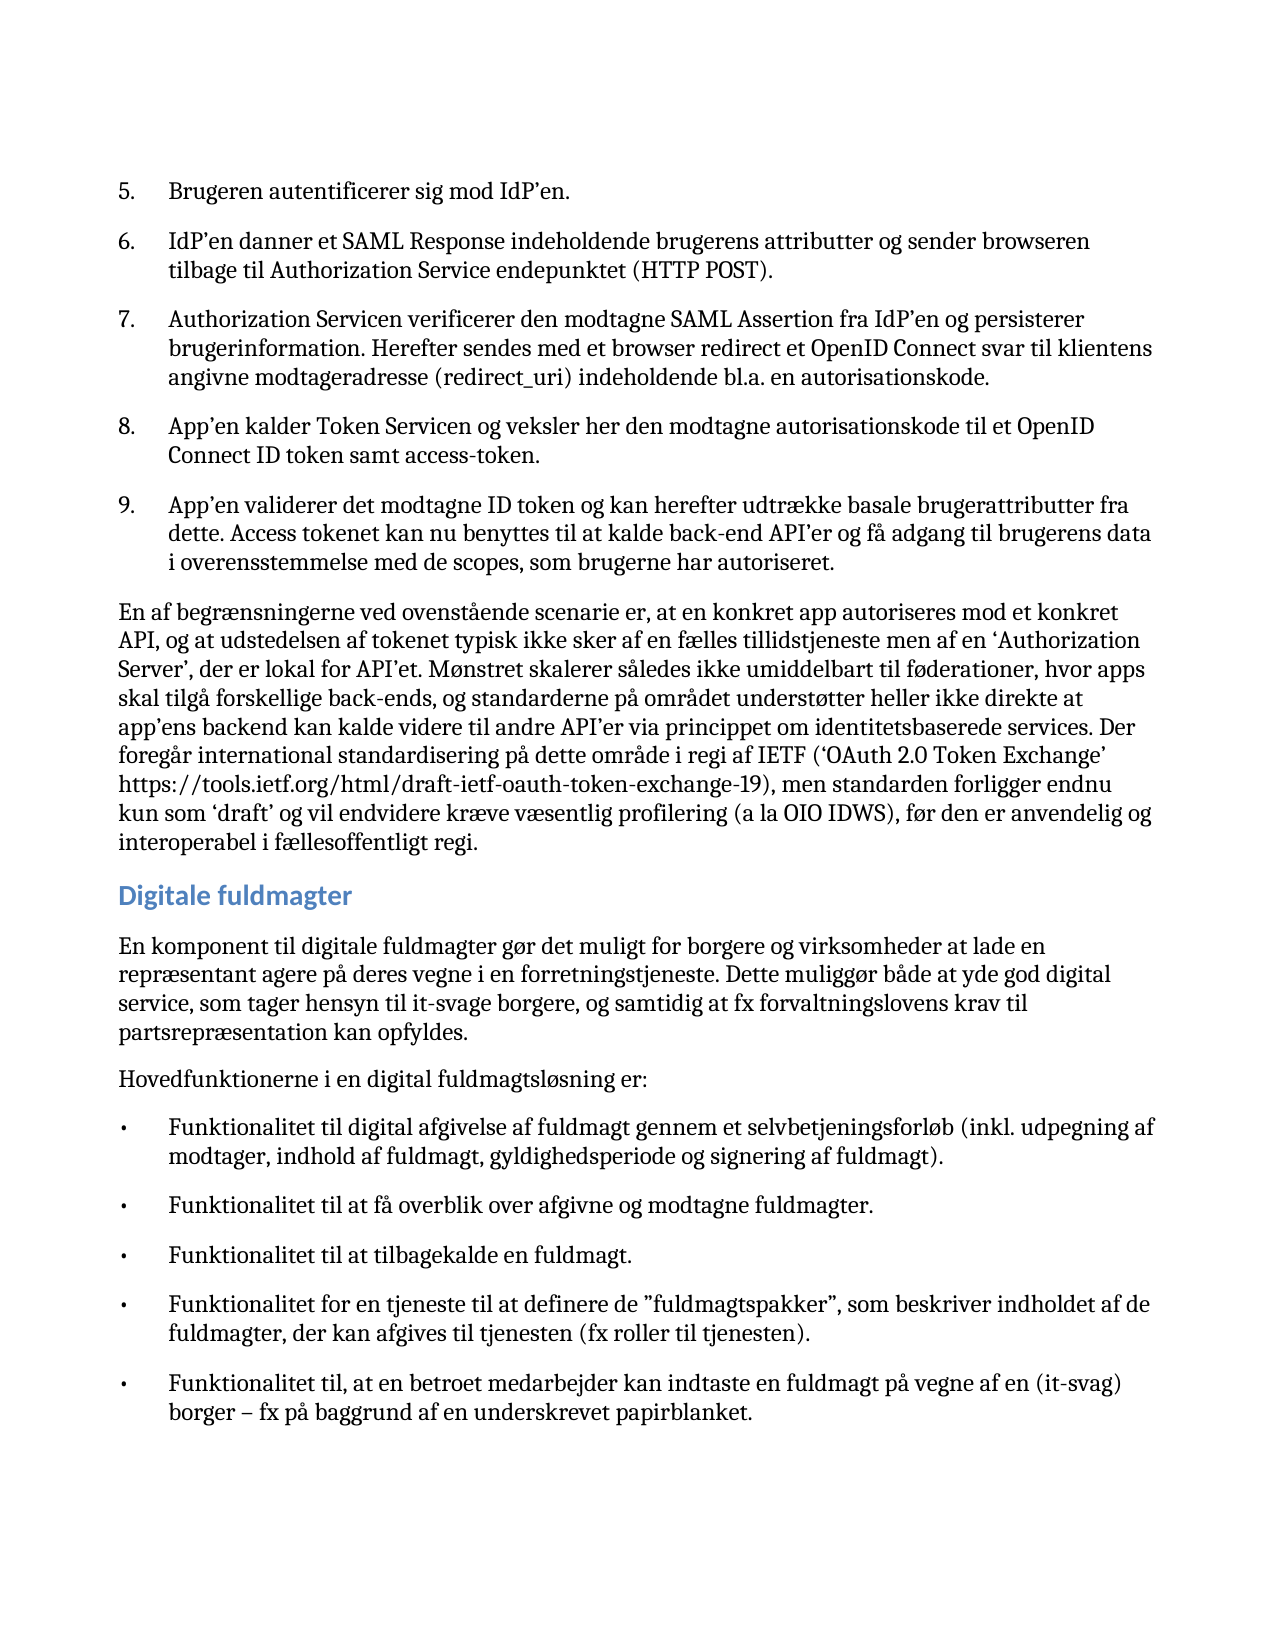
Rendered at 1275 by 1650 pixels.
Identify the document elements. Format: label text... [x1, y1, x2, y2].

text En komponent til digitale fuldmagter gør det muligt for borgere og virksomheder at lade en repræsentant agere på deres vegne i en forretningstjeneste. Dette muliggør både at yde god digital service, som tager hensyn til it-svage borgere, og samtidig at fx forvaltningslovens krav til partsrepræsentation kan opfyldes. [118, 932, 1157, 1047]
list IdP’en danner et SAML Response indeholdende brugerens attributter og sender browseren tilbage til Authorization Service endepunktet (HTTP POST). [118, 227, 1157, 284]
list Funktionalitet til at få overblik over afgivne og modtagne fuldmagter. [118, 1191, 1157, 1220]
text Hovedfunktionerne i en digital fuldmagtsløsning er: [118, 1065, 1157, 1094]
list Funktionalitet til, at en betroet medarbejder kan indtaste en fuldmagt på vegne af en (it-svag) borger – fx på baggrund af en underskrevet papirblanket. [118, 1369, 1157, 1426]
list Funktionalitet til at tilbagekalde en fuldmagt. [118, 1241, 1157, 1269]
list App’en kalder Token Servicen og veksler her den modtagne autorisationskode til et OpenID Connect ID token samt access-token. [118, 412, 1157, 470]
list Authorization Servicen verificerer den modtagne SAML Assertion fra IdP’en og persisterer brugerinformation. Herefter sendes med et browser redirect et OpenID Connect svar til klientens angivne modtageradresse (redirect_uri) indeholdende bl.a. en autorisationskode. [118, 305, 1157, 391]
text En af begrænsningerne ved ovenstående scenarie er, at en konkret app autoriseres mod et konkret API, og at udstedelsen af tokenet typisk ikke sker af en fælles tillidstjeneste men af en ‘Authorization Server’, der er lokal for API’et. Mønstret skalerer således ikke umiddelbart til føderationer, hvor apps skal tilgå forskellige back-ends, og standarderne på området understøtter heller ikke direkte at app’ens backend kan kalde videre til andre API’er via princippet om identitetsbaserede services. Der foregår international standardisering på dette område i regi af IETF (‘OAuth 2.0 Token Exchange’ https://tools.ietf.org/html/draft-ietf-oauth-token-exchange-19), men standarden forligger endnu kun som ‘draft’ og vil endvidere kræve væsentlig profilering (a la OIO IDWS), før den er anvendelig og interoperabel i fællesoffentligt regi. [118, 598, 1157, 856]
list Brugeren autentificerer sig mod IdP’en. [118, 177, 1157, 206]
subtitle Digitale fuldmagter [118, 877, 1157, 913]
list Funktionalitet for en tjeneste til at definere de ”fuldmagtspakker”, som beskriver indholdet af de fuldmagter, der kan afgives til tjenesten (fx roller til tjenesten). [118, 1290, 1157, 1348]
list Funktionalitet til digital afgivelse af fuldmagt gennem et selvbetjeningsforløb (inkl. udpegning af modtager, indhold af fuldmagt, gyldighedsperiode og signering af fuldmagt). [118, 1113, 1157, 1170]
list App’en validerer det modtagne ID token og kan herefter udtrække basale brugerattributter fra dette. Access tokenet kan nu benyttes til at kalde back-end API’er og få adgang til brugerens data i overensstemmelse med de scopes, som brugerne har autoriseret. [118, 491, 1157, 577]
